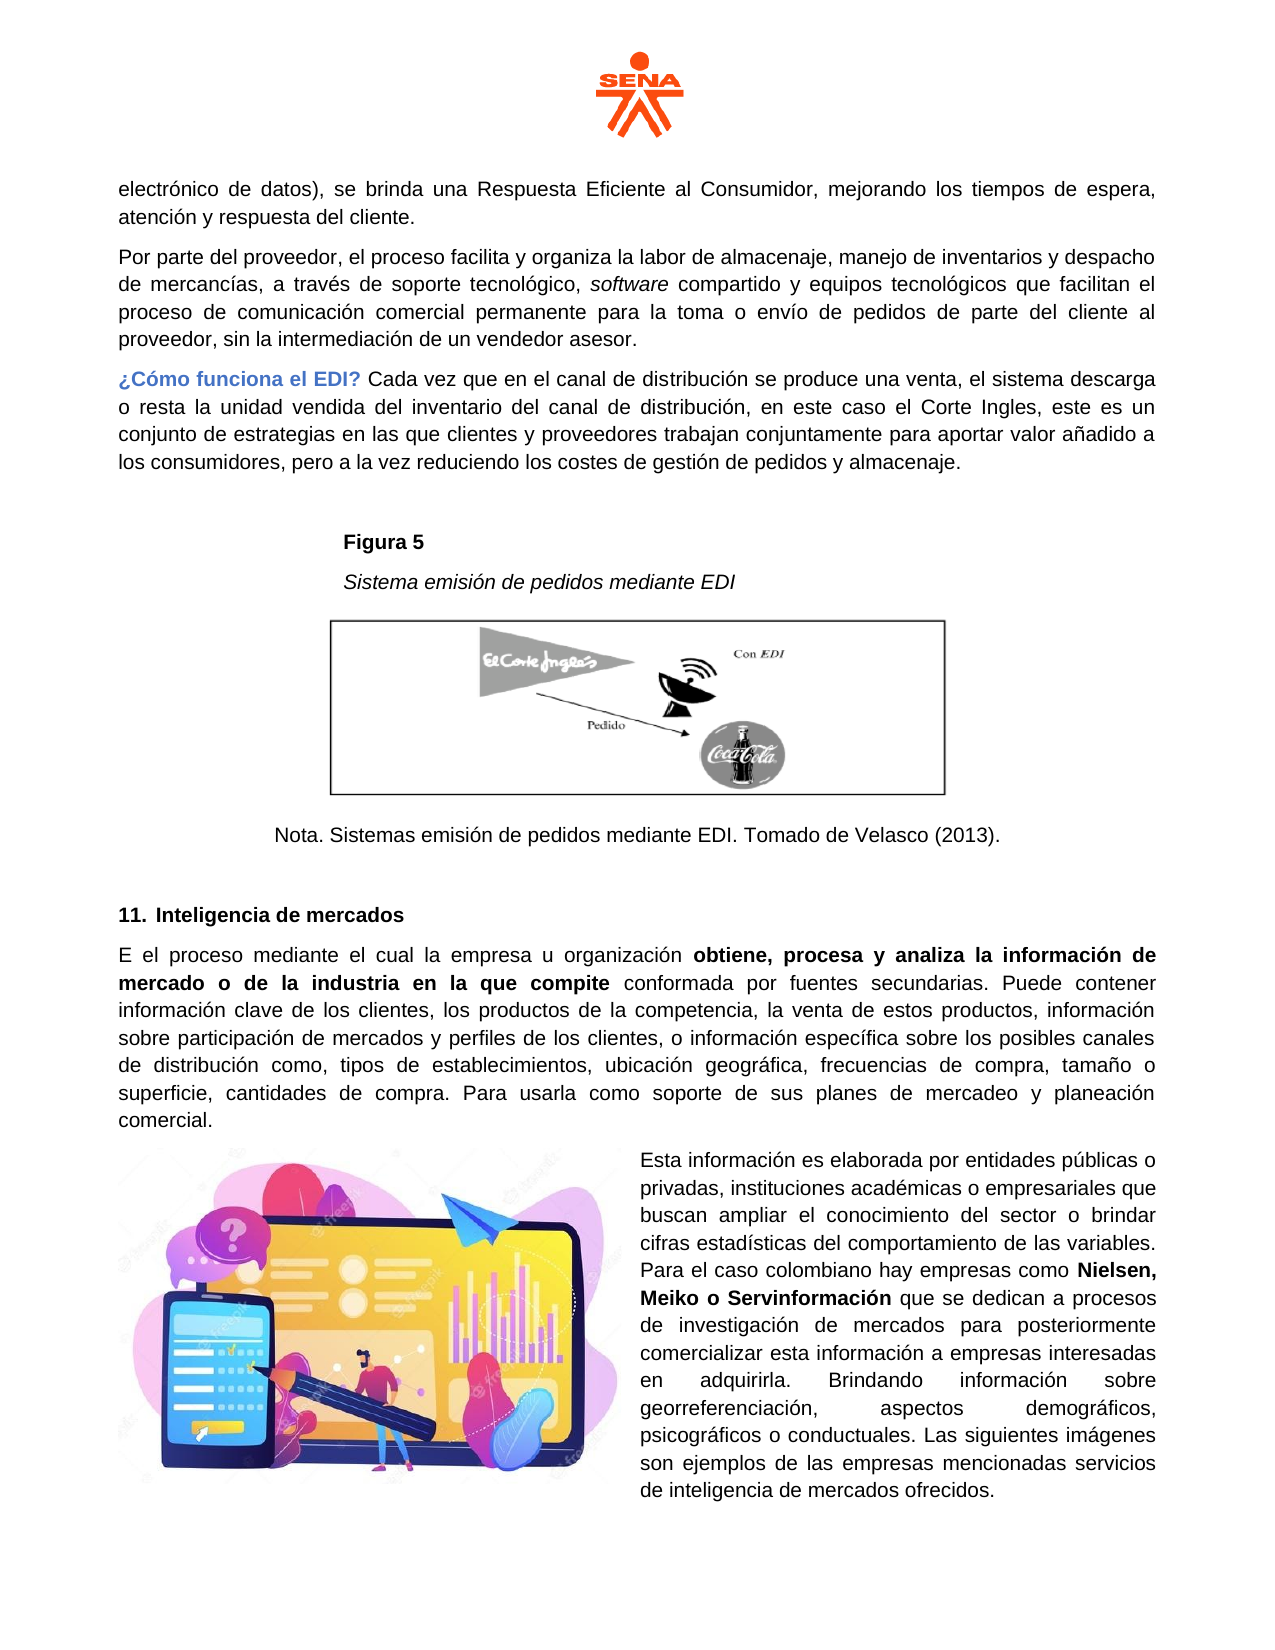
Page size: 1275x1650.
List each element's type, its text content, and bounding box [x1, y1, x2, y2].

text ¿Cómo funciona el EDI? Cada vez que en el canal de distribución se produce una venta, el sistema descarga o resta la unidad vendida del inventario del canal de distribución, en este caso el Corte Ingles, este es un conjunto de estrategias en las que clientes y proveedores trabajan conjuntamente para aportar valor añadido a los consumidores, pero a la vez reduciendo los costes de gestión de pedidos y almacenaje. [118, 367, 1157, 474]
picture [585, 48, 690, 142]
text Figura 5 [268, 530, 1157, 554]
text Sistema emisión de pedidos mediante EDI [268, 570, 1157, 594]
picture [118, 1148, 622, 1484]
list Inteligencia de mercados [118, 903, 1157, 927]
text Nota. Sistemas emisión de pedidos mediante EDI. Tomado de Velasco (2013). [118, 823, 1157, 847]
text E el proceso mediante el cual la empresa u organización obtiene, procesa y analiza la información de mercado o de la industria en la que compite conformada por fuentes secundarias. Puede contener información clave de los clientes, los productos de la competencia, la venta de estos productos, información sobre participación de mercados y perfiles de los clientes, o información específica sobre los posibles canales de distribución como, tipos de establecimientos, ubicación geográfica, frecuencias de compra, tamaño o superficie, cantidades de compra. Para usarla como soporte de sus planes de mercadeo y planeación comercial. [118, 943, 1157, 1132]
picture [320, 609, 955, 802]
text Por parte del proveedor, el proceso facilita y organiza la labor de almacenaje, manejo de inventarios y despacho de mercancías, a través de soporte tecnológico, software compartido y equipos tecnológicos que facilitan el proceso de comunicación comercial permanente para la toma o envío de pedidos de parte del cliente al proveedor, sin la intermediación de un vendedor asesor. [118, 245, 1157, 351]
